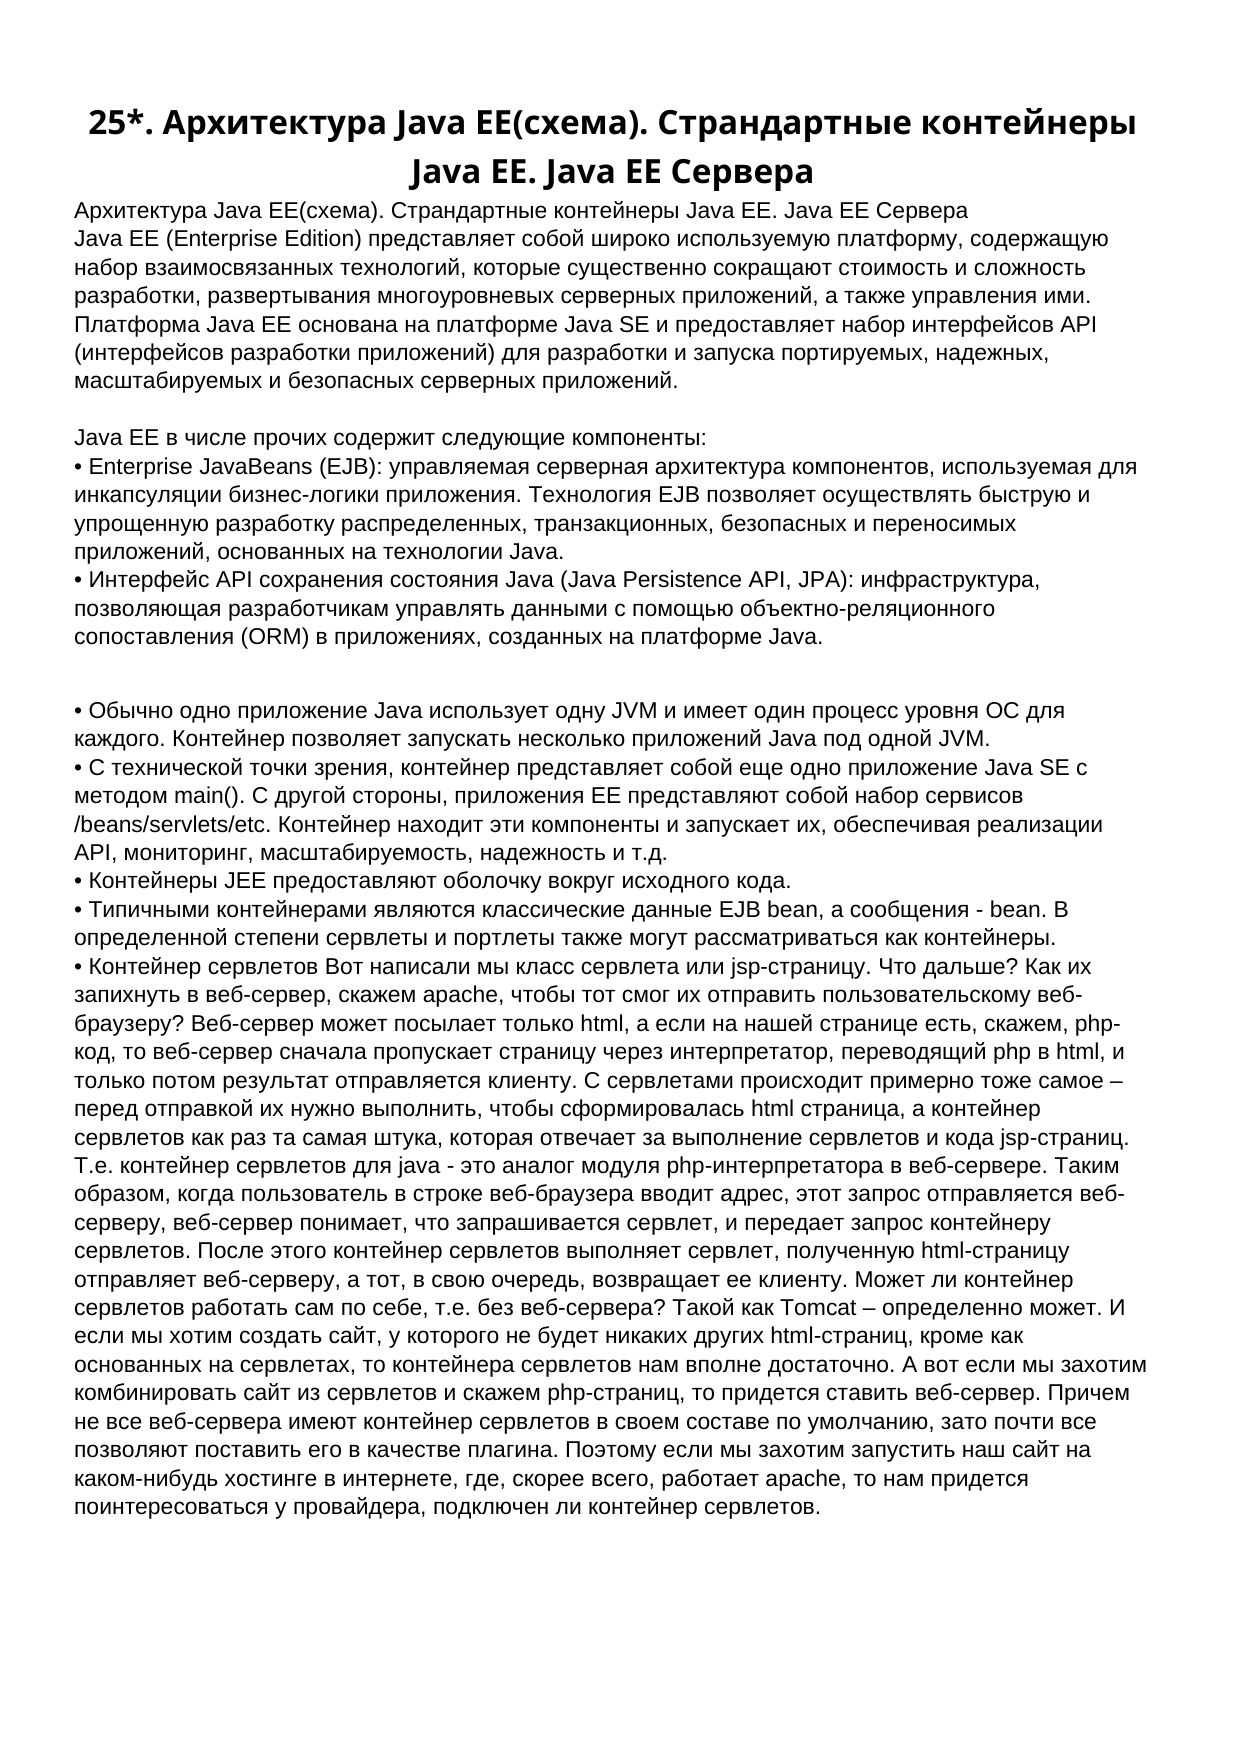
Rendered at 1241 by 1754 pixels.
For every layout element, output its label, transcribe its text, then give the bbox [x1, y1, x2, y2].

text • Обычно одно приложение Java использует одну JVM и имеет один процесс уровня ОС для каждого. Контейнер позволяет запускать несколько приложений Java под одной JVM. • С технической точки зрения, контейнер представляет собой еще одно приложение Java SE с методом main(). С другой стороны, приложения EE представляют собой набор сервисов /beans/servlets/etc. Контейнер находит эти компоненты и запускает их, обеспечивая реализации API, мониторинг, масштабируемость, надежность и т.д. • Контейнеры JEE предоставляют оболочку вокруг исходного кода. • Типичными контейнерами являются классические данные EJB bean, а сообщения - bean. В определенной степени сервлеты и портлеты также могут рассматриваться как контейнеры. • Контейнер сервлетов Вот написали мы класс сервлета или jsp-страницу. Что дальше? Как их запихнуть в веб-сервер, скажем apache, чтобы тот смог их отправить пользовательскому веб-браузеру? Веб-сервер может посылает только html, а если на нашей странице есть, скажем, php-код, то веб-сервер сначала пропускает страницу через интерпретатор, переводящий php в html, и только потом результат отправляется клиенту. С сервлетами происходит примерно тоже самое – перед отправкой их нужно выполнить, чтобы сформировалась html страница, а контейнер сервлетов как раз та самая штука, которая отвечает за выполнение сервлетов и кода jsp-страниц. Т.е. контейнер сервлетов для java - это аналог модуля php-интерпретатора в веб-сервере. Таким образом, когда пользователь в строке веб-браузера вводит адрес, этот запрос отправляется веб-серверу, веб-сервер понимает, что запрашивается сервлет, и передает запрос контейнеру сервлетов. После этого контейнер сервлетов выполняет сервлет, полученную html-страницу отправляет веб-серверу, а тот, в свою очередь, возвращает ее клиенту. Может ли контейнер сервлетов работать сам по себе, т.е. без веб-сервера? Такой как Tomcat – определенно может. И если мы хотим создать сайт, у которого не будет никаких других html-страниц, кроме как основанных на сервлетах, то контейнера сервлетов нам вполне достаточно. А вот если мы захотим комбинировать сайт из сервлетов и скажем php-страниц, то придется ставить веб-сервер. Причем не все веб-сервера имеют контейнер сервлетов в своем составе по умолчанию, зато почти все позволяют поставить его в качестве плагина. Поэтому если мы захотим запустить наш сайт на каком-нибудь хостинге в интернете, где, скорее всего, работает apache, то нам придется поинтересоваться у провайдера, подключен ли контейнер сервлетов. [74, 668, 1152, 1519]
subtitle 25*. Архитектура Java EE(схема). Страндартные контейнеры Java EE. Java EE Сервера [74, 99, 1152, 193]
text Архитектура Java EE(схема). Страндартные контейнеры Java EE. Java EE Сервера Java EE (Enterprise Edition) представляет собой широко используемую платформу, содержащую набор взаимосвязанных технологий, которые существенно сокращают стоимость и сложность разработки, развертывания многоуровневых серверных приложений, а также управления ими. Платформа Java EE основана на платформе Java SE и предоставляет набор интерфейсов API (интерфейсов разработки приложений) для разработки и запуска портируемых, надежных, масштабируемых и безопасных серверных приложений. Java EE в числе прочих содержит следующие компоненты: • Enterprise JavaBeans (EJB): управляемая серверная архитектура компонентов, используемая для инкапсуляции бизнес-логики приложения. Технология EJB позволяет осуществлять быструю и упрощенную разработку распределенных, транзакционных, безопасных и переносимых приложений, основанных на технологии Java. • Интерфейс API сохранения состояния Java (Java Persistence API, JPA): инфраструктура, позволяющая разработчикам управлять данными с помощью объектно-реляционного сопоставления (ORM) в приложениях, созданных на платформе Java. [74, 197, 1152, 650]
